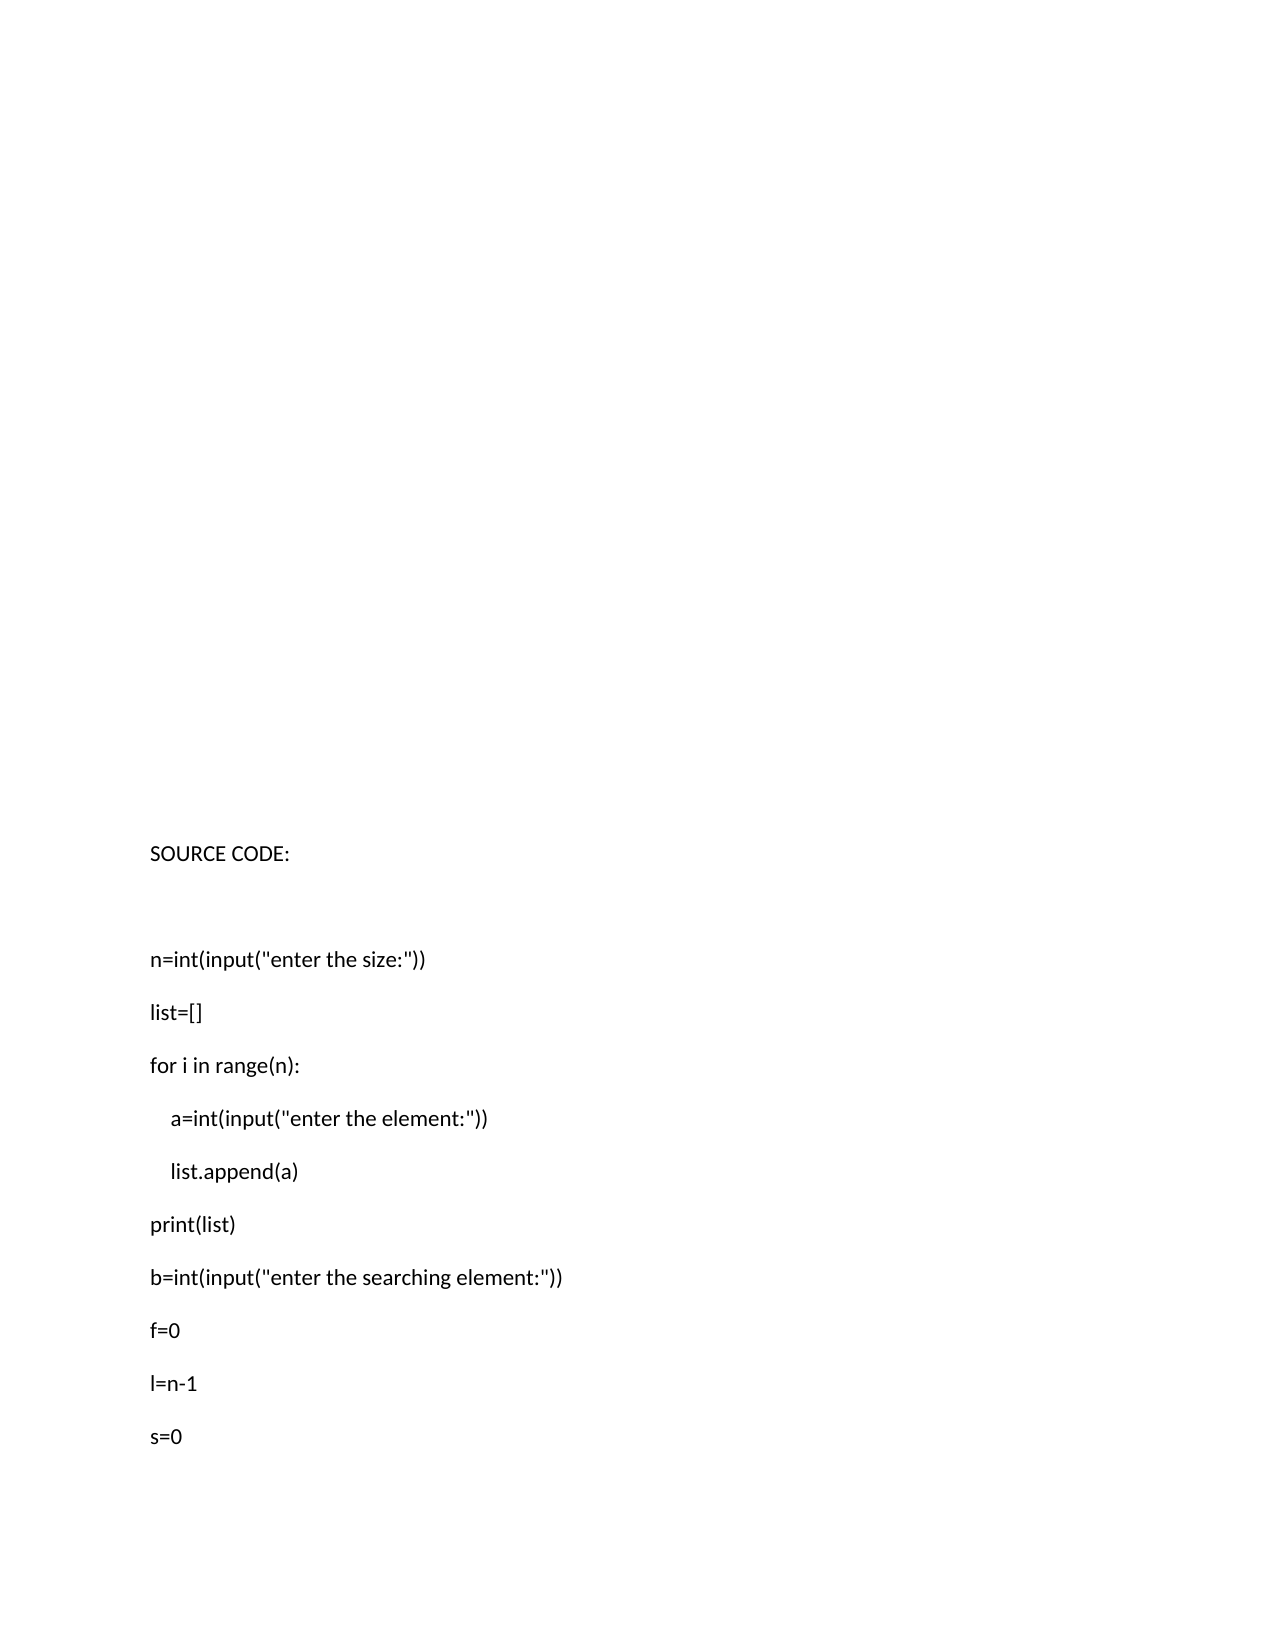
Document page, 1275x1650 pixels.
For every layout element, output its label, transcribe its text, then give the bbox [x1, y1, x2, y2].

text f=0 [150, 1316, 1125, 1344]
text l=n-1 [150, 1369, 1125, 1397]
text list=[] [150, 998, 1125, 1026]
text for i in range(n): [150, 1051, 1125, 1079]
text b=int(input("enter the searching element:")) [150, 1263, 1125, 1291]
text SOURCE CODE: [150, 839, 1125, 867]
text n=int(input("enter the size:")) [150, 945, 1125, 973]
text s=0 [150, 1422, 1125, 1451]
text print(list) [150, 1210, 1125, 1238]
text a=int(input("enter the element:")) [150, 1104, 1125, 1132]
text list.append(a) [150, 1157, 1125, 1185]
